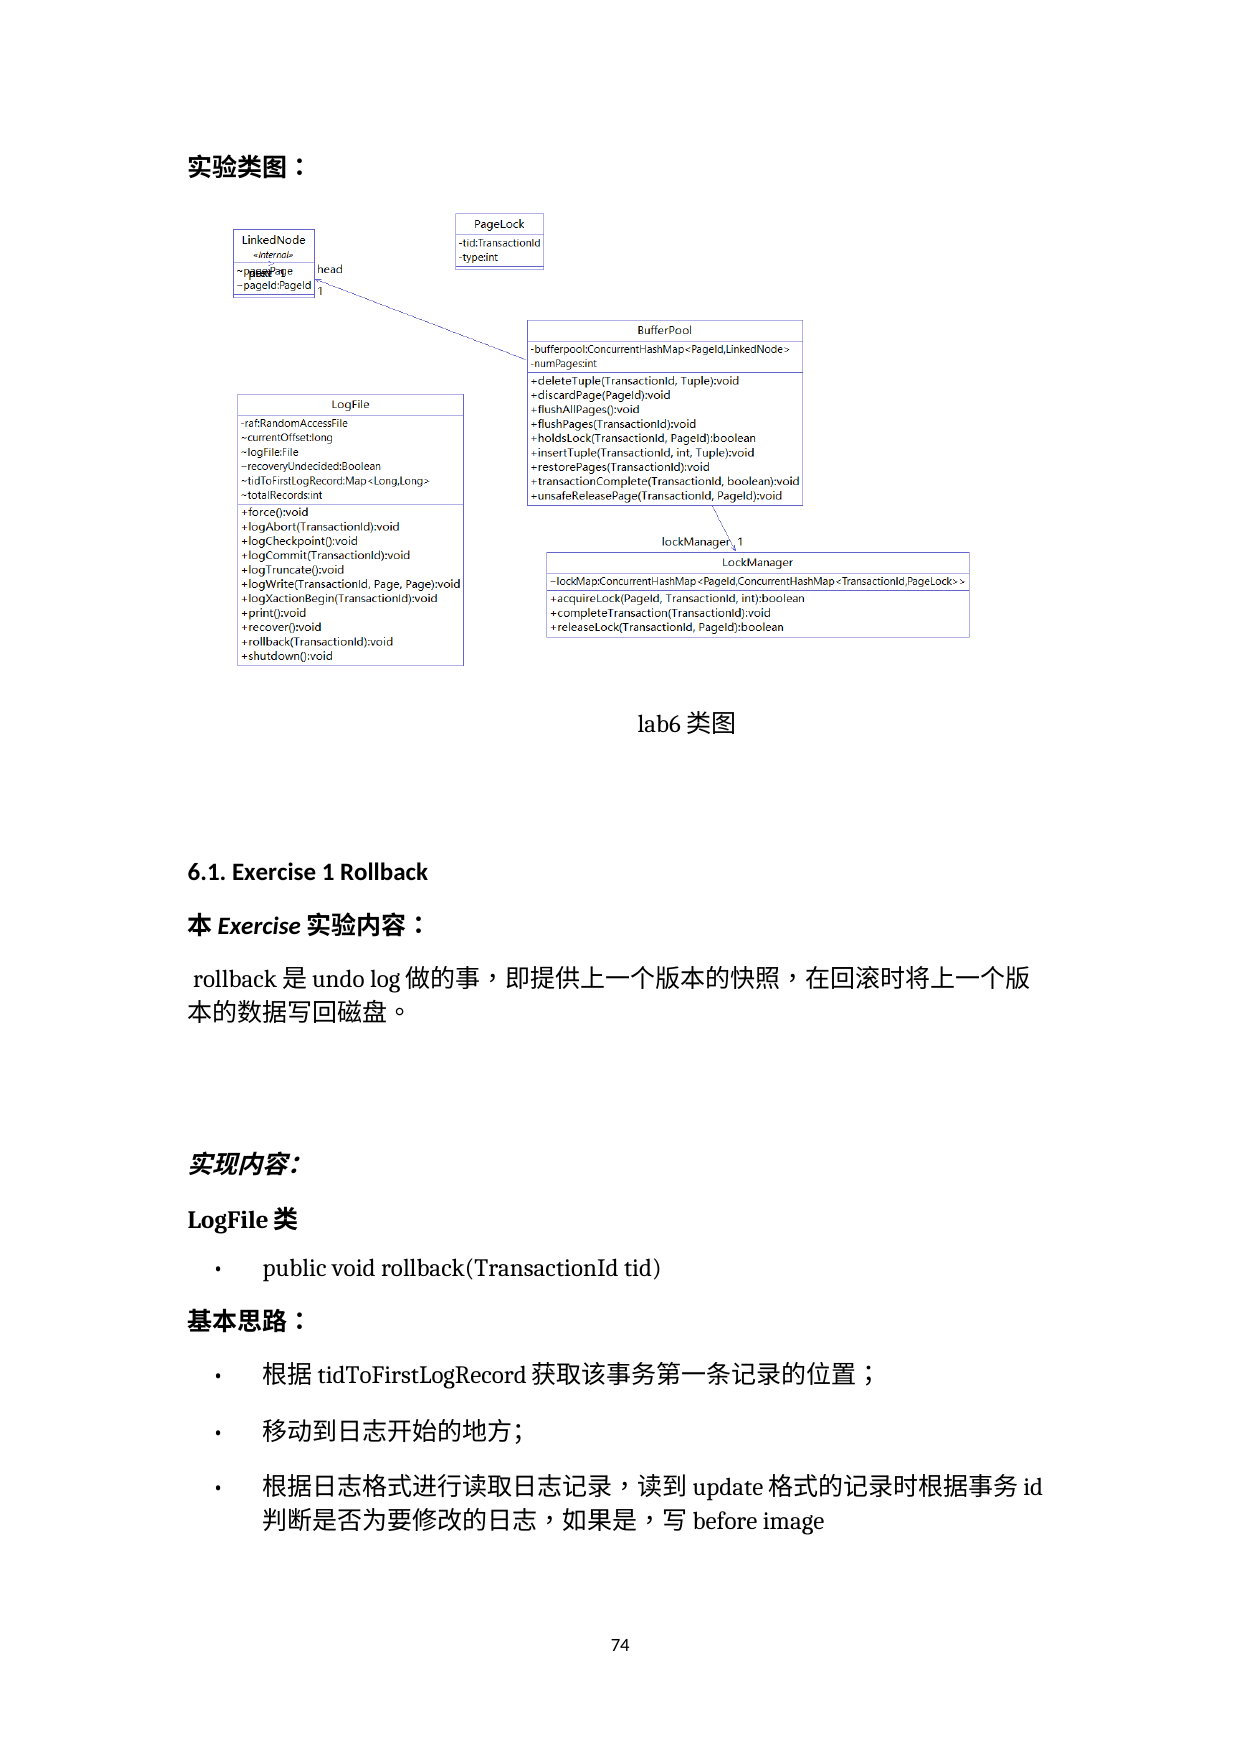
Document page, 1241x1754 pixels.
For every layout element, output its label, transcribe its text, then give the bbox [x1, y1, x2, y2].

text lab6类图 [562, 706, 1053, 740]
subtitle 实验类图： [187, 150, 1053, 184]
text rollback是undo log做的事，即提供上一个版本的快照，在回滚时将上一个版本的数据写回磁盘。 [187, 960, 1053, 1028]
picture [187, 184, 1063, 686]
list public void rollback(TransactionId tid) [212, 1254, 1053, 1283]
subtitle 6.1. Exercise 1 Rollback [187, 856, 1053, 887]
text 基本思路： [187, 1304, 1053, 1338]
list 移动到日志开始的地方； [212, 1411, 1053, 1448]
list 根据tidToFirstLogRecord获取该事务第一条记录的位置； [212, 1357, 1053, 1391]
text LogFile类 [187, 1199, 1053, 1235]
subtitle 实现内容： [187, 1144, 1053, 1180]
list 根据日志格式进行读取日志记录，读到update格式的记录时根据事务id判断是否为要修改的日志，如果是，写before image [212, 1468, 1053, 1537]
subtitle 本Exercise实验内容： [187, 907, 1053, 941]
